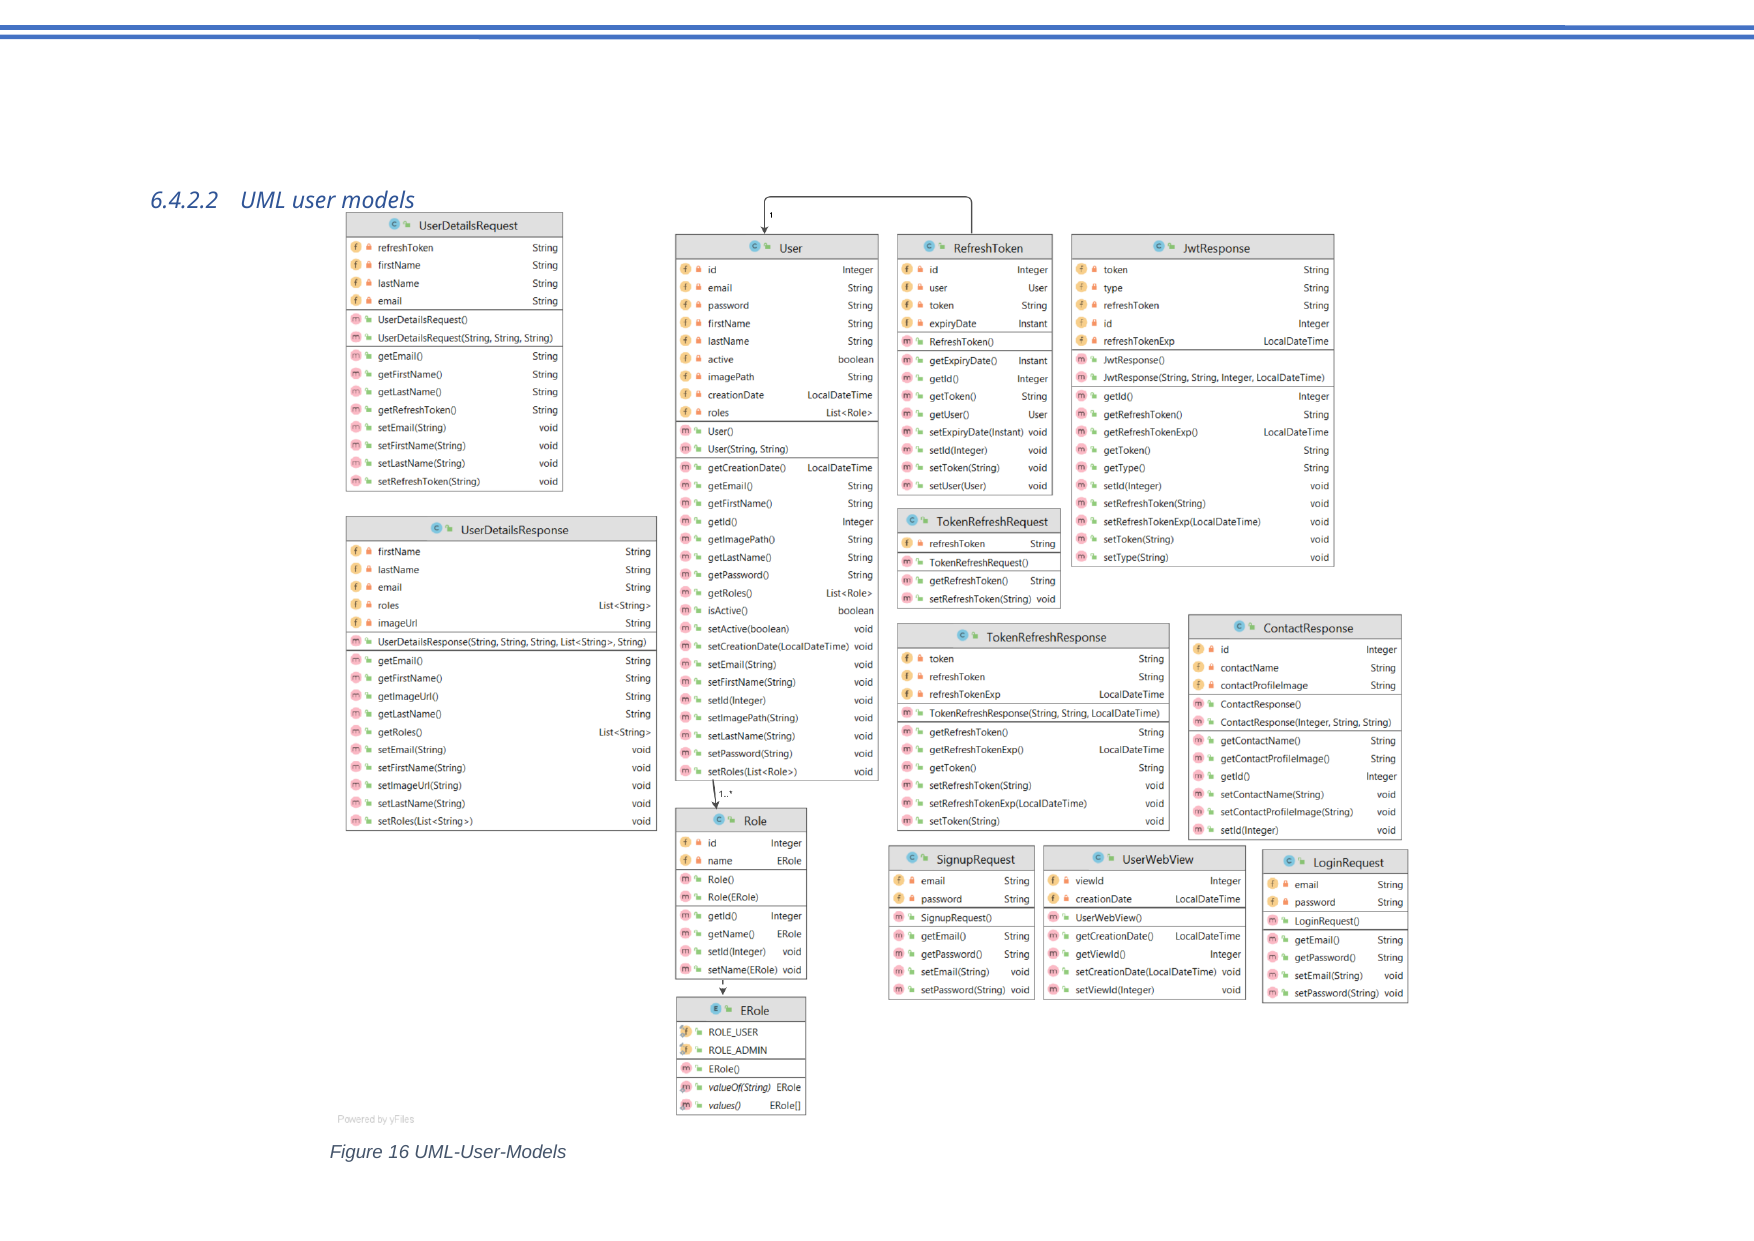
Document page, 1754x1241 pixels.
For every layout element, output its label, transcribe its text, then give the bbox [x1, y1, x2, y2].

subtitle UML user models [150, 184, 1604, 216]
picture [329, 216, 1425, 1132]
